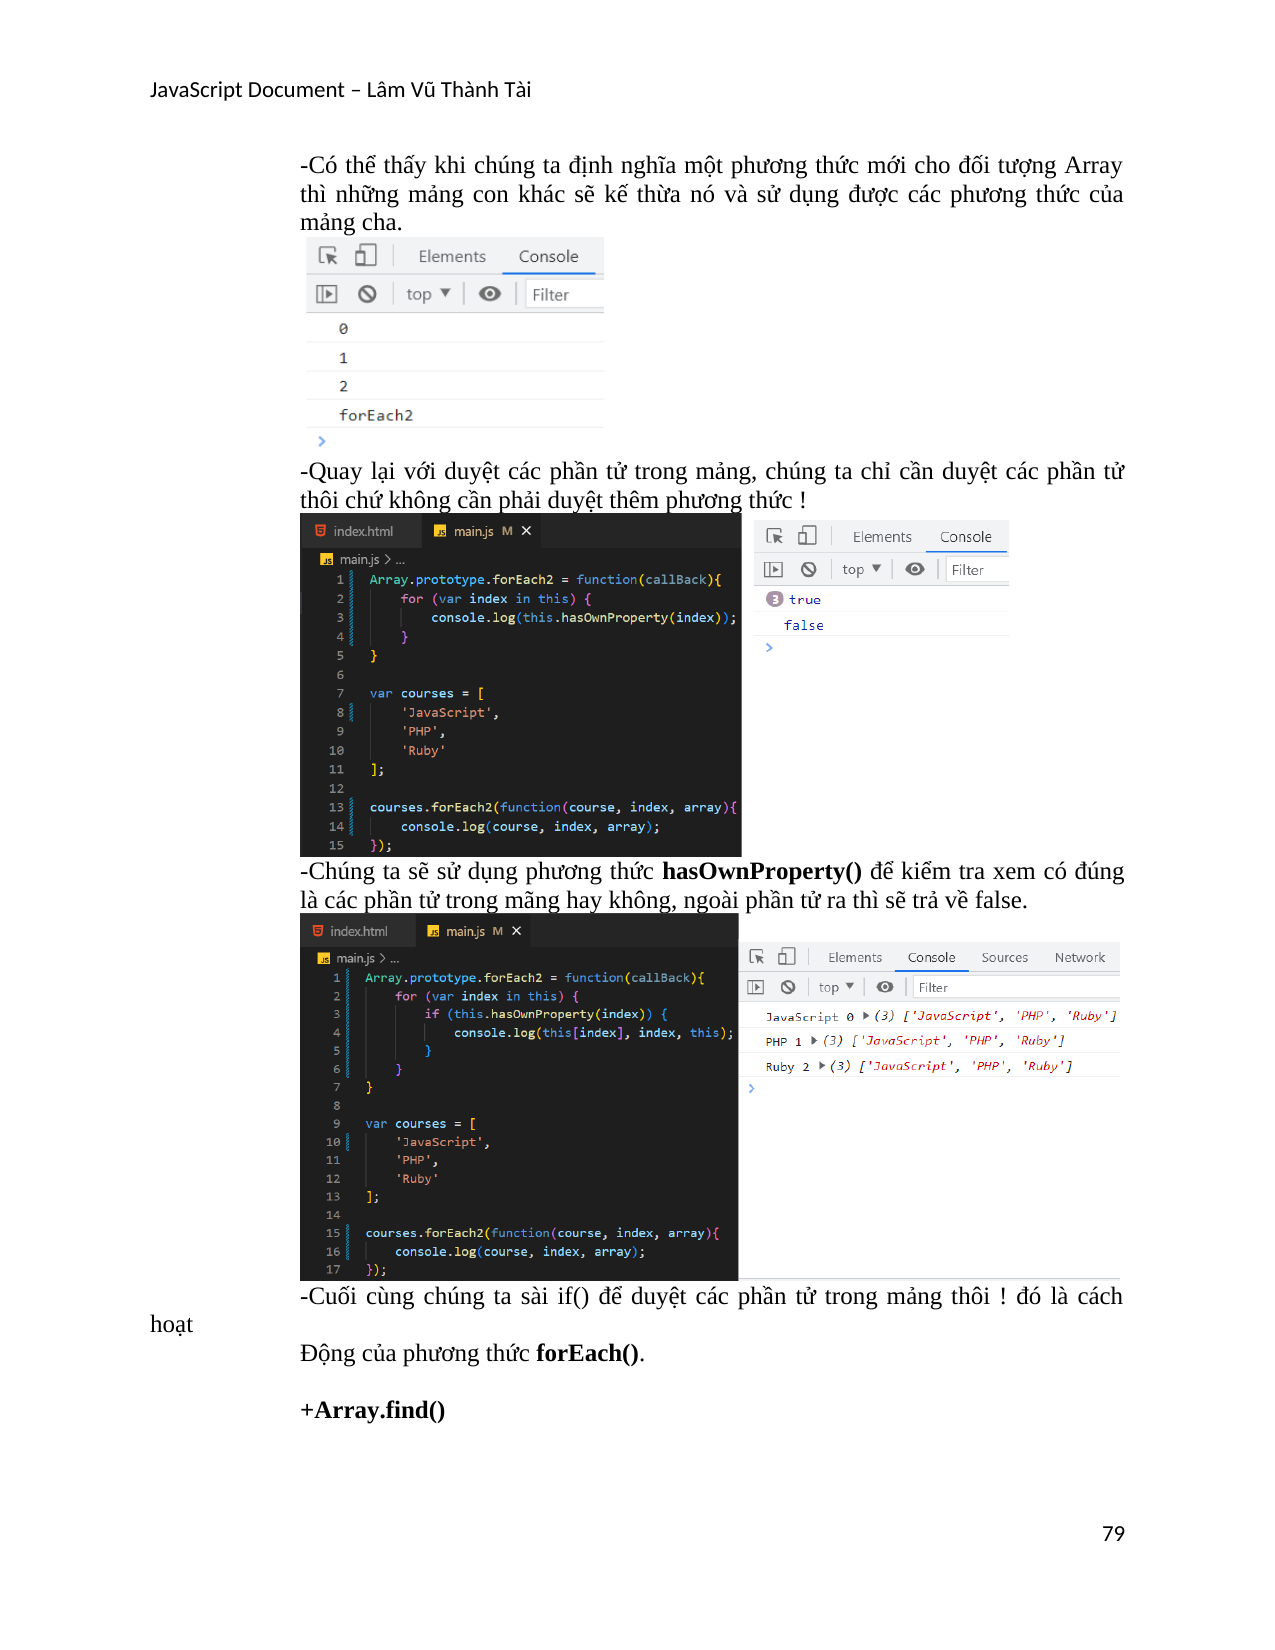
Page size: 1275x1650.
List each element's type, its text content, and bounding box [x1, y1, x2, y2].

text Động của phương thức forEach(). [150, 1338, 1125, 1367]
list -Chúng ta sẽ sử dụng phương thức hasOwnProperty() để kiểm tra xem có đúng là các phần tử trong mãng hay không, ngoài phần tử ra thì sẽ trả về false. [300, 856, 1125, 914]
picture [306, 236, 605, 456]
list -Có thể thấy khi chúng ta định nghĩa một phương thức mới cho đối tượng Array thì những mảng con khác sẽ kế thừa nó và sử dụng được các phương thức của mảng cha. [300, 150, 1125, 236]
list -Quay lại với duyệt các phần tử trong mảng, chúng ta chỉ cần duyệt các phần tử thôi chứ không cần phải duyệt thêm phương thức ! [300, 456, 1125, 513]
text -Cuối cùng chúng ta sài if() để duyệt các phần tử trong mảng thôi ! đó là cách hoạt [150, 1281, 1125, 1338]
picture [300, 913, 1120, 1281]
picture [300, 513, 742, 857]
list +Array.find() [262, 1395, 1125, 1424]
picture [754, 513, 1010, 857]
